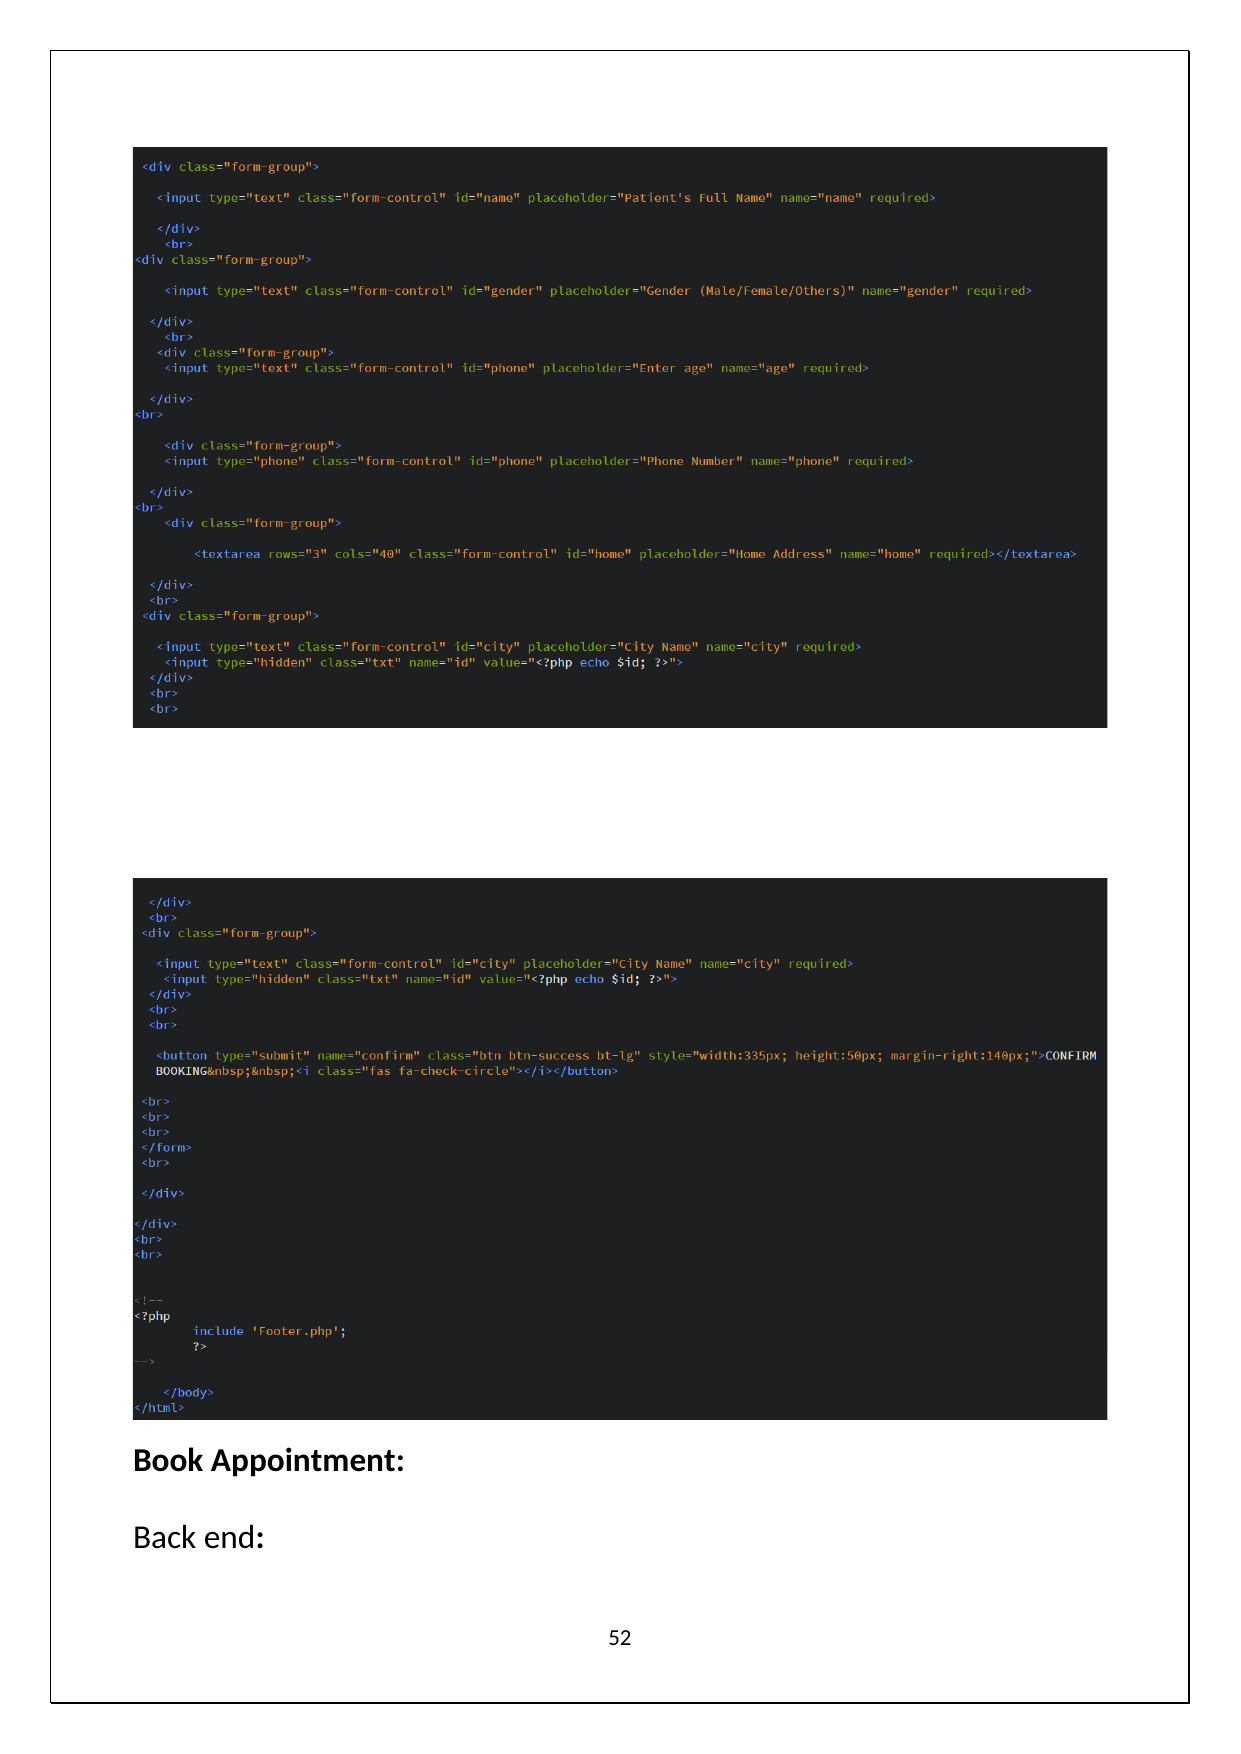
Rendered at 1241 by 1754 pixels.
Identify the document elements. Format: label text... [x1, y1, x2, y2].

text Book Appointment: [133, 1439, 1107, 1479]
picture [132, 147, 1108, 728]
text Back end: [133, 1517, 1107, 1557]
picture [132, 878, 1108, 1420]
